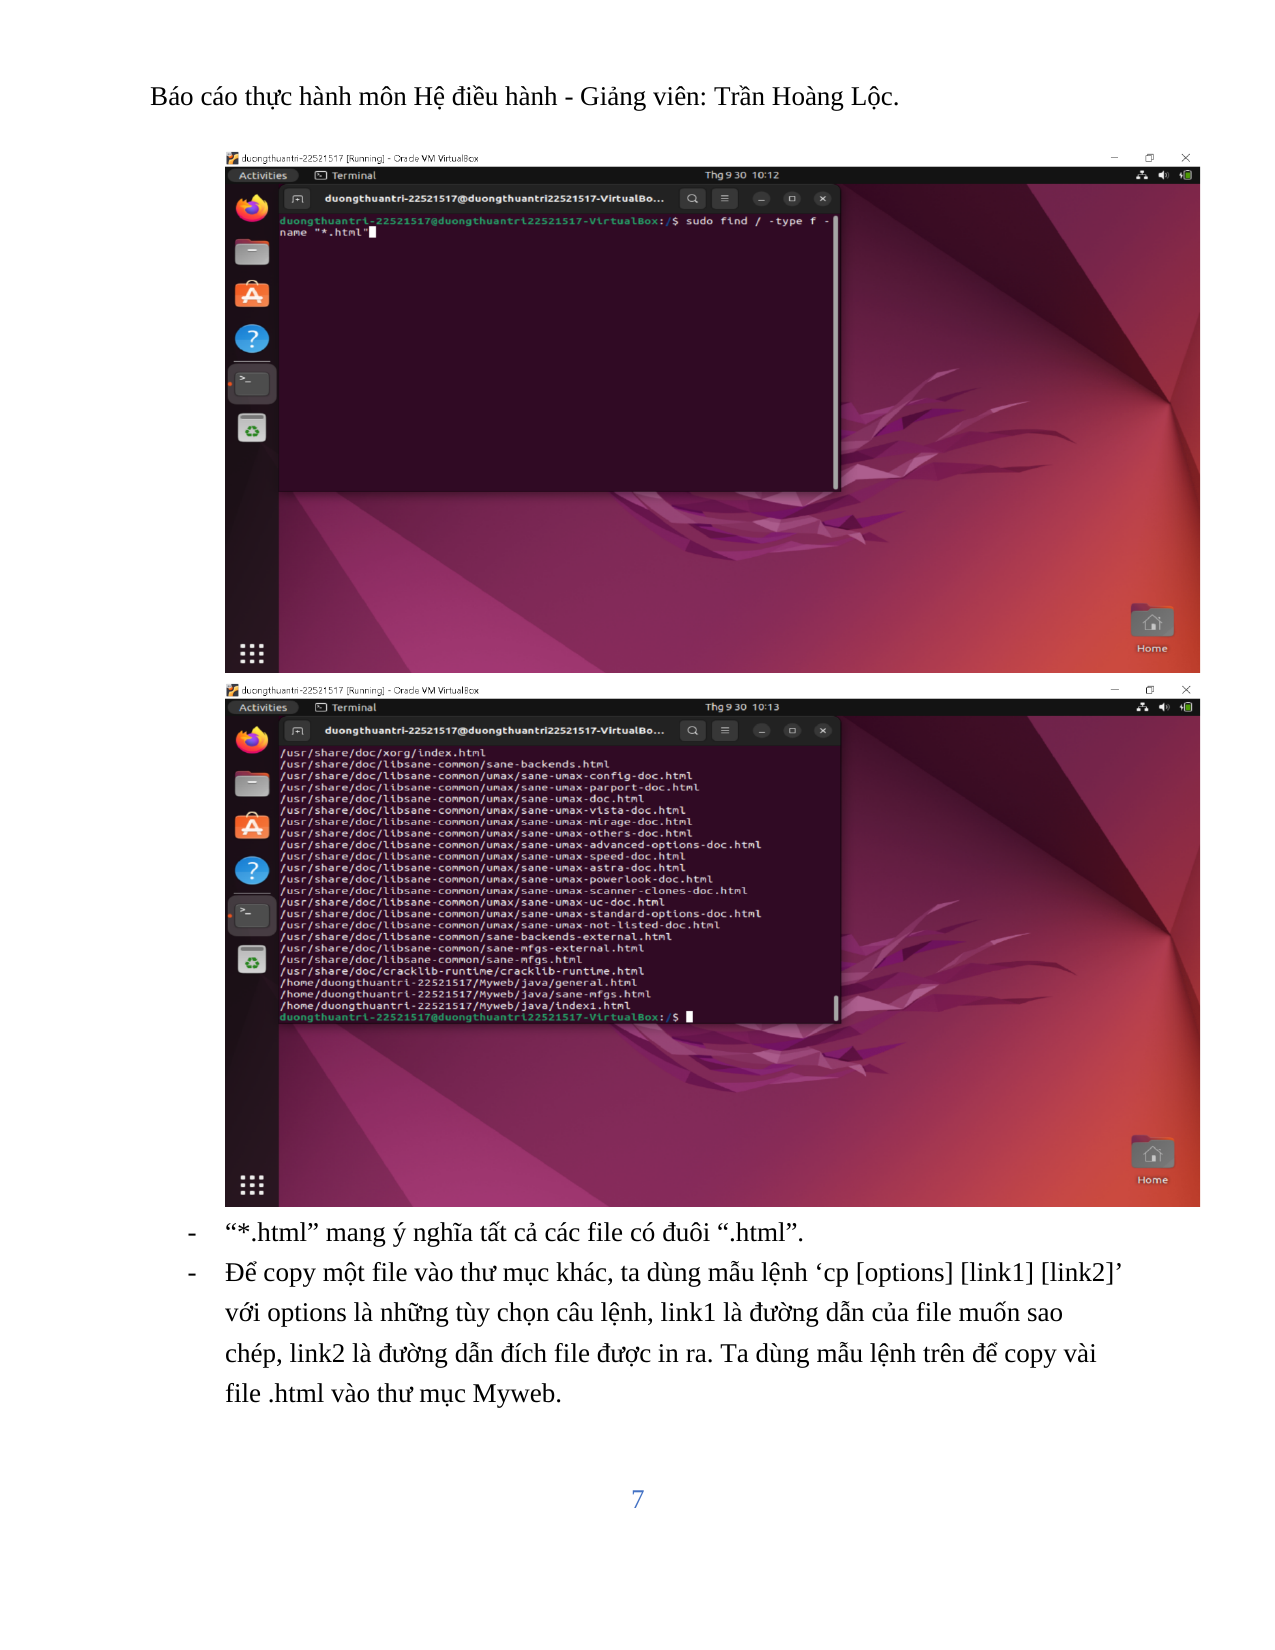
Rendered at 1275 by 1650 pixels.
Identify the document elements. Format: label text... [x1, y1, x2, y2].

list Để copy một file vào thư mục khác, ta dùng mẫu lệnh ‘cp [options] [link1] [link2]’ với options là những tùy chọn câu lệnh, link1 là đường dẫn của file muốn sao chép, link2 là đường dẫn đích file được in ra. Ta dùng mẫu lệnh trên để copy vài file .html vào thư mục Myweb. [187, 1256, 1125, 1408]
picture [225, 150, 1200, 673]
picture [225, 681, 1200, 1207]
list “*.html” mang ý nghĩa tất cả các file có đuôi “.html”. [187, 1216, 1125, 1247]
